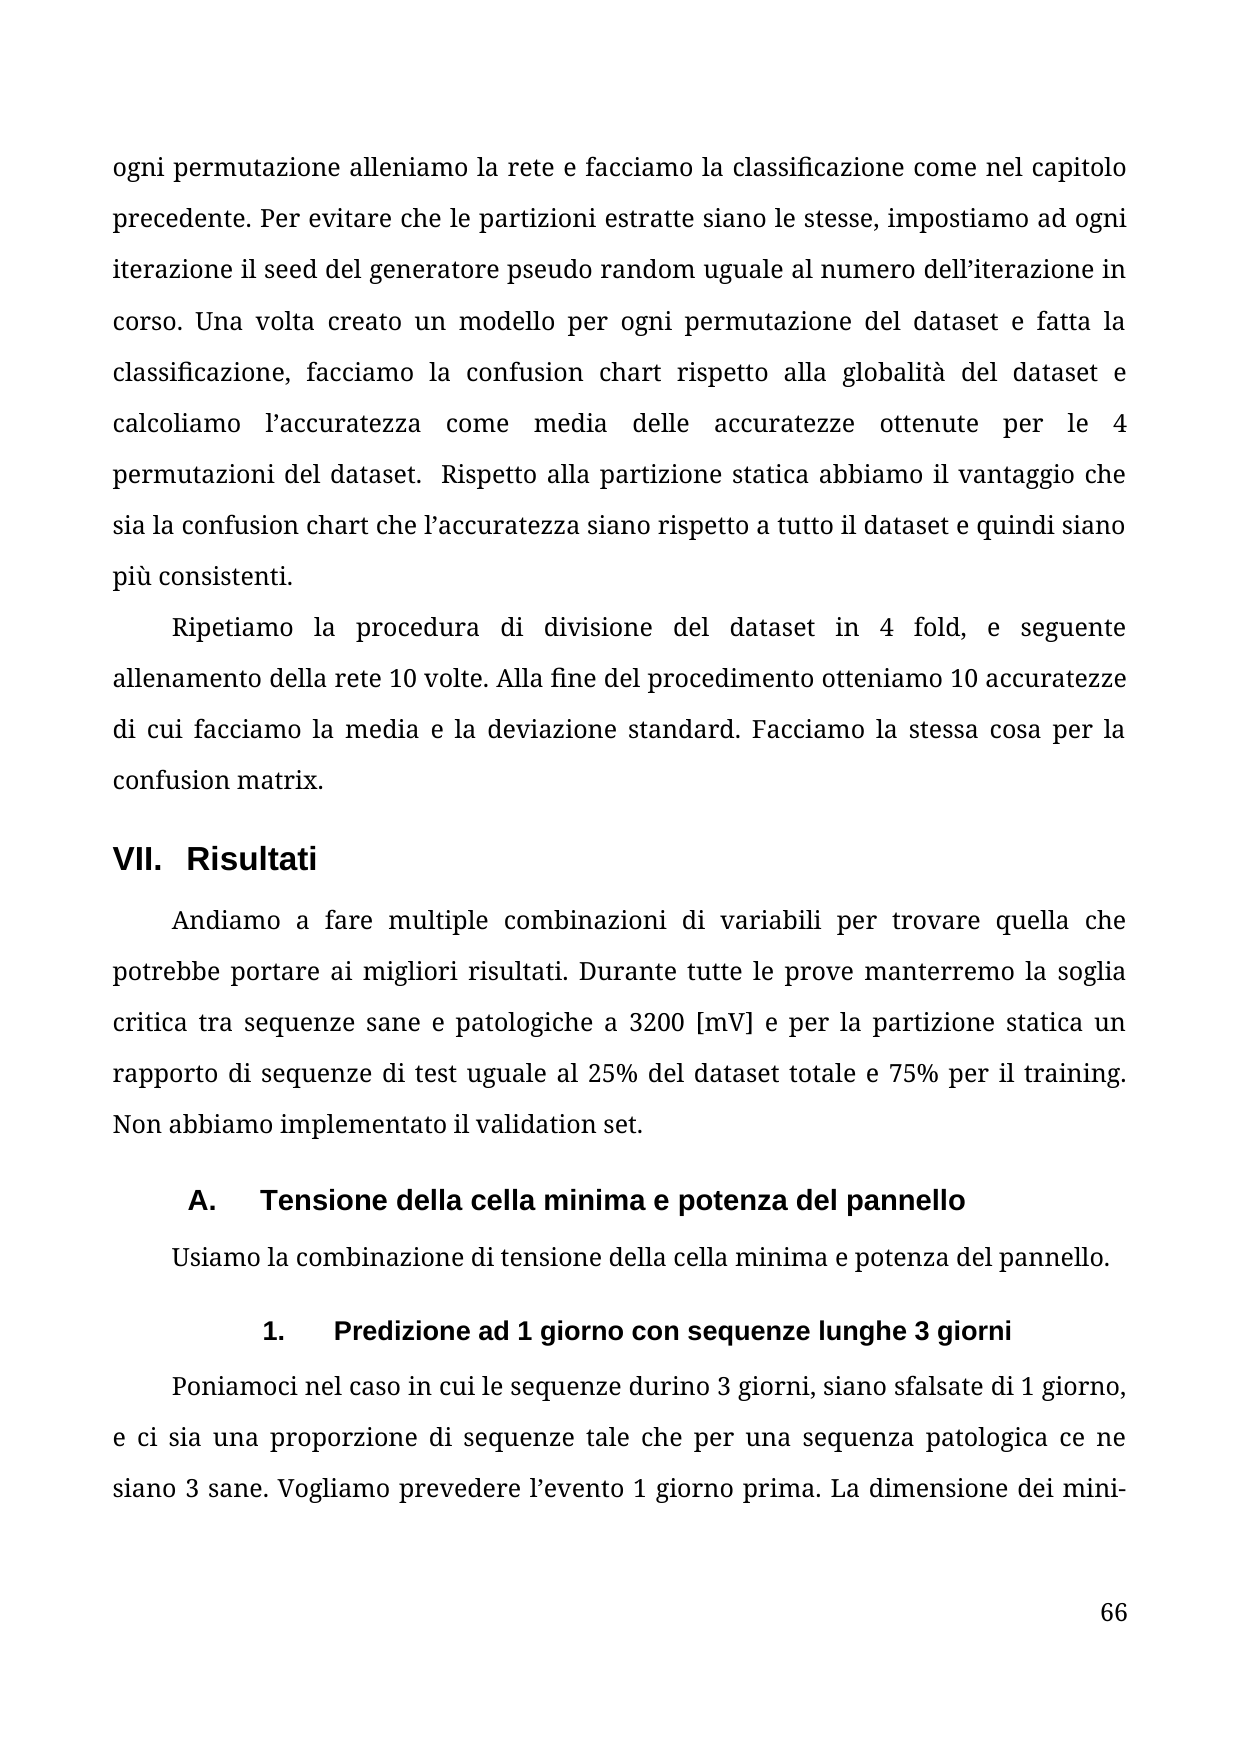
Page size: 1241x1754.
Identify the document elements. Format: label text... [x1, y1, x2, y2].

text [112, 1368, 1128, 1504]
subtitle Predizione ad 1 giorno con sequenze lunghe 3 giorni [262, 1315, 1128, 1346]
subtitle Risultati [112, 838, 1128, 877]
text Usiamo la combinazione di tensione della cella minima e potenza del pannello. [112, 1239, 1128, 1273]
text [112, 150, 1128, 592]
subtitle Tensione della cella minima e potenza del pannello [187, 1183, 1128, 1216]
text Ripetiamo la procedura di divisione del dataset in 4 fold, e seguente allenamento della rete 10 volte. Alla fine del procedimento otteniamo 10 accuratezze di cui facciamo la media e la deviazione standard. Facciamo la stessa cosa per la confusion matrix. [112, 609, 1128, 797]
text Andiamo a fare multiple combinazioni di variabili per trovare quella che potrebbe portare ai migliori risultati. Durante tutte le prove manterremo la soglia critica tra sequenze sane e patologiche a 3200 [mV] e per la partizione statica un rapporto di sequenze di test uguale al 25% del dataset totale e 75% per il training. Non abbiamo implementato il validation set. [112, 902, 1128, 1141]
